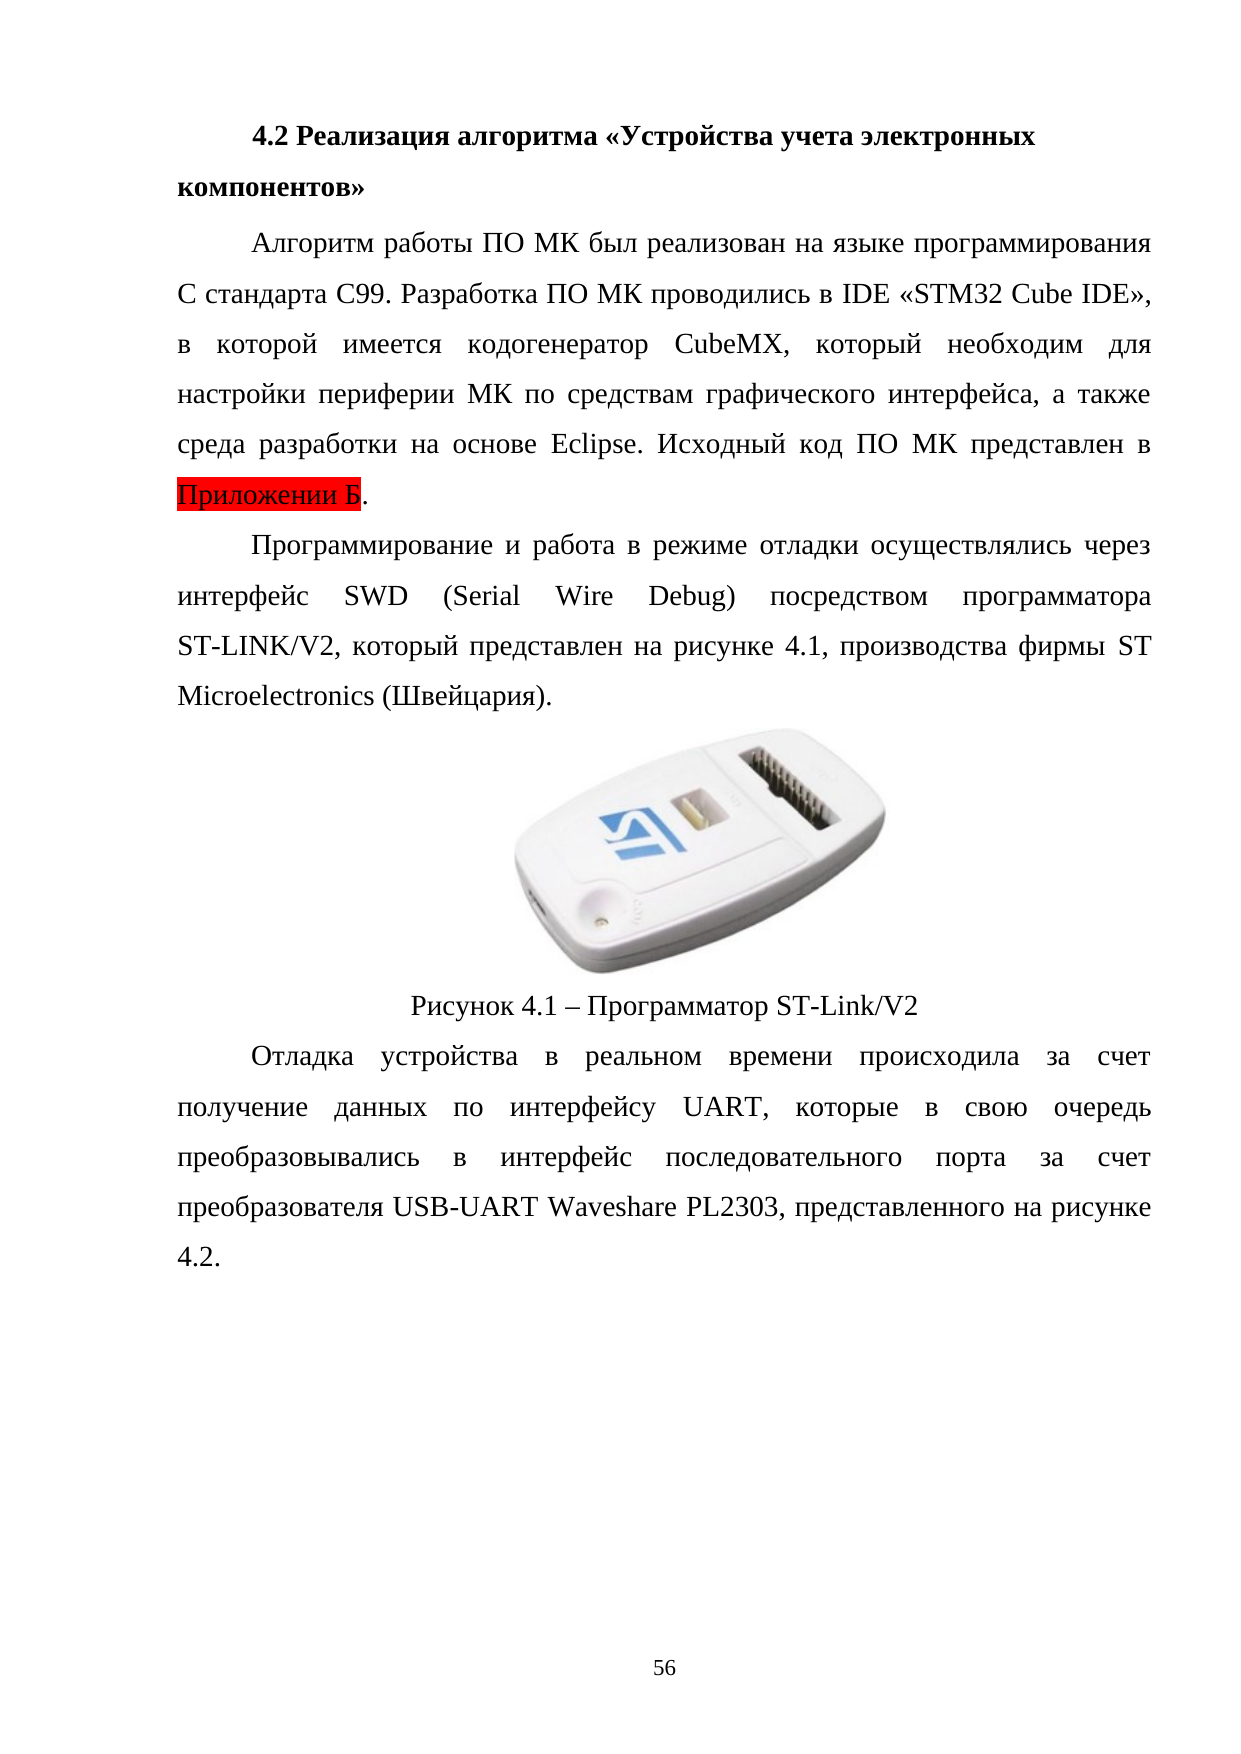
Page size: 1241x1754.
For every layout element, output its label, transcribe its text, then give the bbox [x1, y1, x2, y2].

text Отладка устройства в реальном времени происходила за счет получение данных по интерфейсу UART, которые в свою очередь преобразовывались в интерфейс последовательного порта за счет преобразователя USB-UART Waveshare PL2303, представленного на рисунке 4.2. [177, 1038, 1152, 1273]
text Рисунок 4.1 – Программатор ST-Link/V2 [177, 988, 1152, 1022]
text Программирование и работа в режиме отладки осуществлялись через интерфейс SWD (Serial Wire Debug) посредством программатора ST-LINK/V2, который представлен на рисунке 4.1, производства фирмы ST Microelectronics (Швейцария). [177, 527, 1152, 712]
subtitle 4.2 Реализация алгоритма «Устройства учета электронных компонентов» [177, 118, 1152, 202]
picture [514, 728, 890, 975]
text Алгоритм работы ПО МК был реализован на языке программирования С стандарта C99. Разработка ПО МК проводились в IDE «STM32 Cube IDE», в которой имеется кодогенератор CubeMX, который необходим для настройки периферии МК по средствам графического интерфейса, а также среда разработки на основе Eclipse. Исходный код ПО МК представлен в Приложении Б. [177, 225, 1152, 511]
